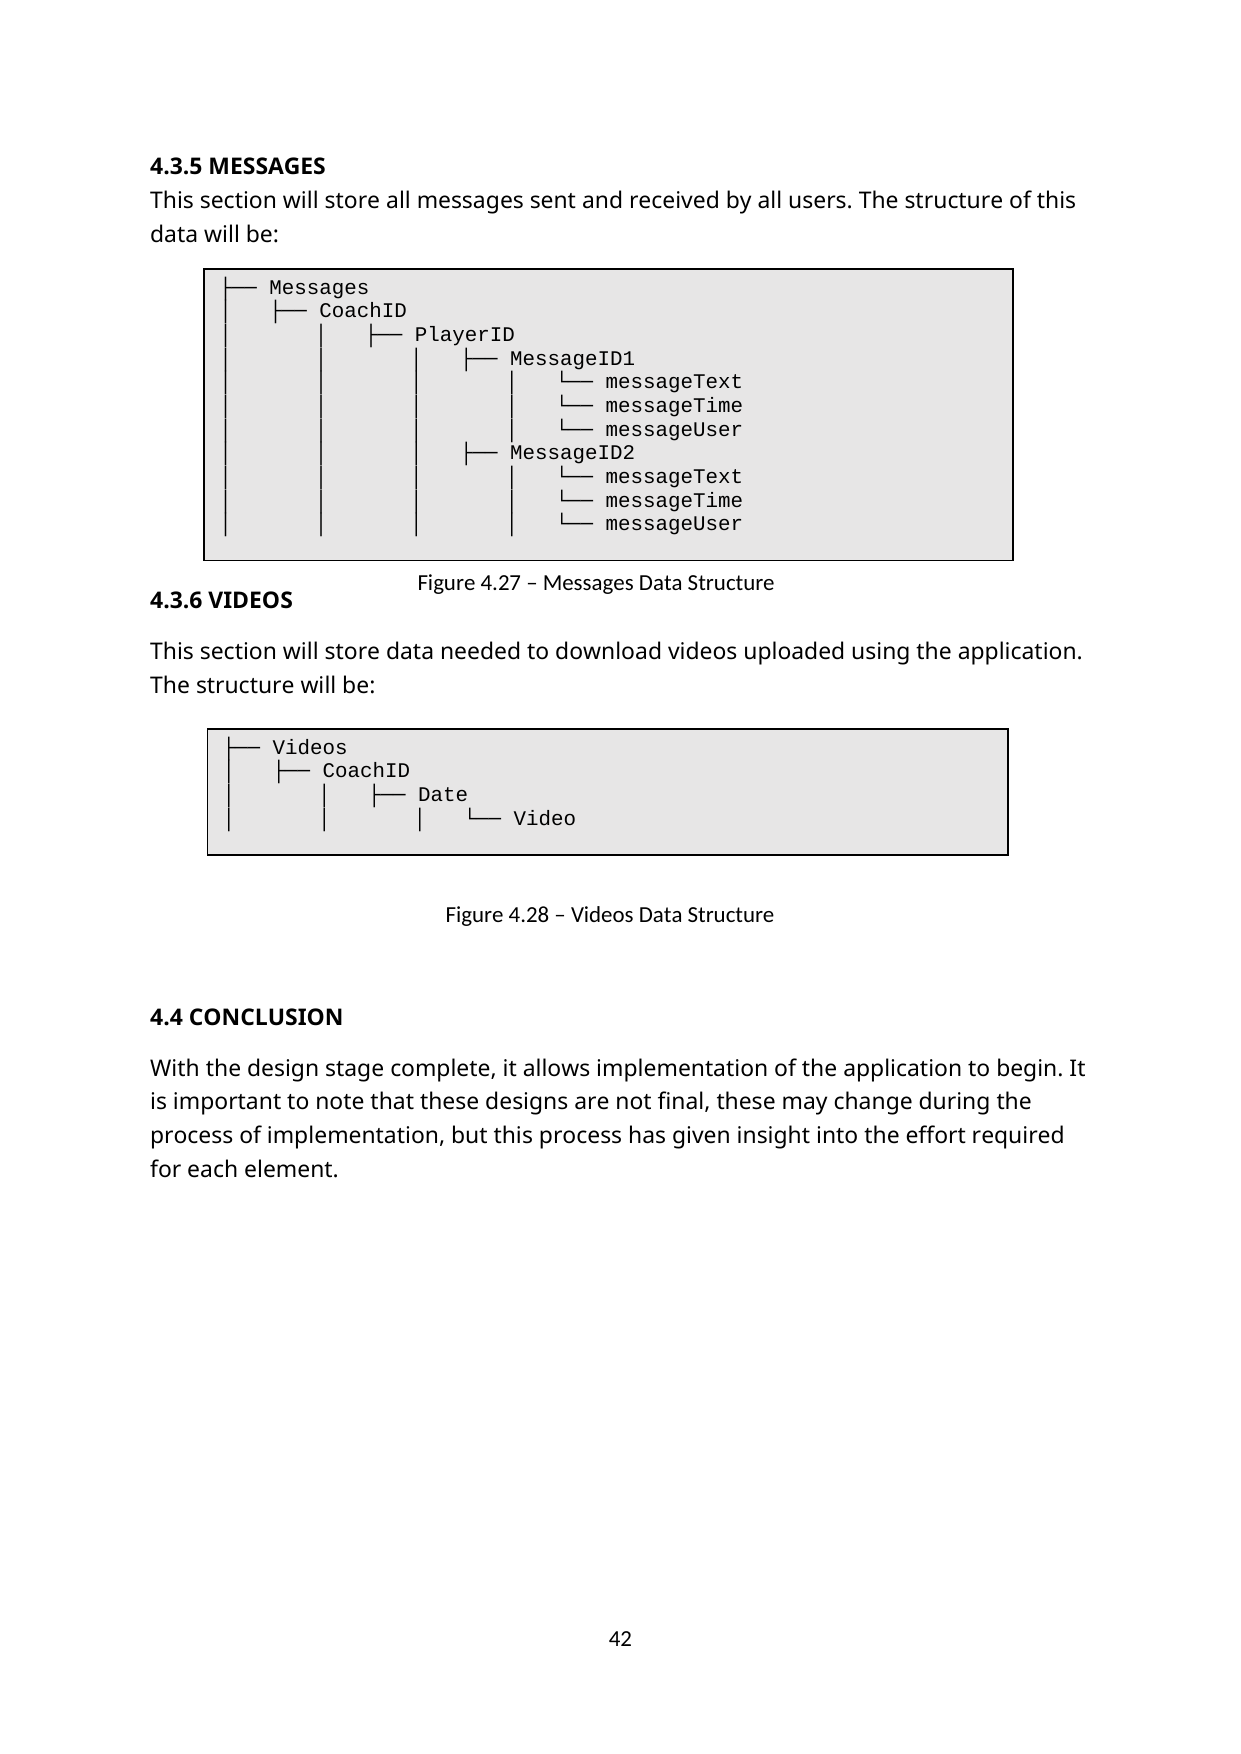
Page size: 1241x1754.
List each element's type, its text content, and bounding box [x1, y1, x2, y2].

text 4.3.6 VIDEOS [150, 584, 1090, 616]
text 4.3.5 MESSAGES This section will store all messages sent and received by all users. The structure of this data will be: [150, 150, 1090, 249]
text 4.4 CONCLUSION [150, 1001, 1090, 1032]
text With the design stage complete, it allows implementation of the application to begin. It is important to note that these designs are not final, these may change during the process of implementation, but this process has given insight into the effort required for each element. [150, 1051, 1090, 1184]
text This section will store data needed to download videos uploaded using the application. The structure will be: [150, 635, 1090, 700]
